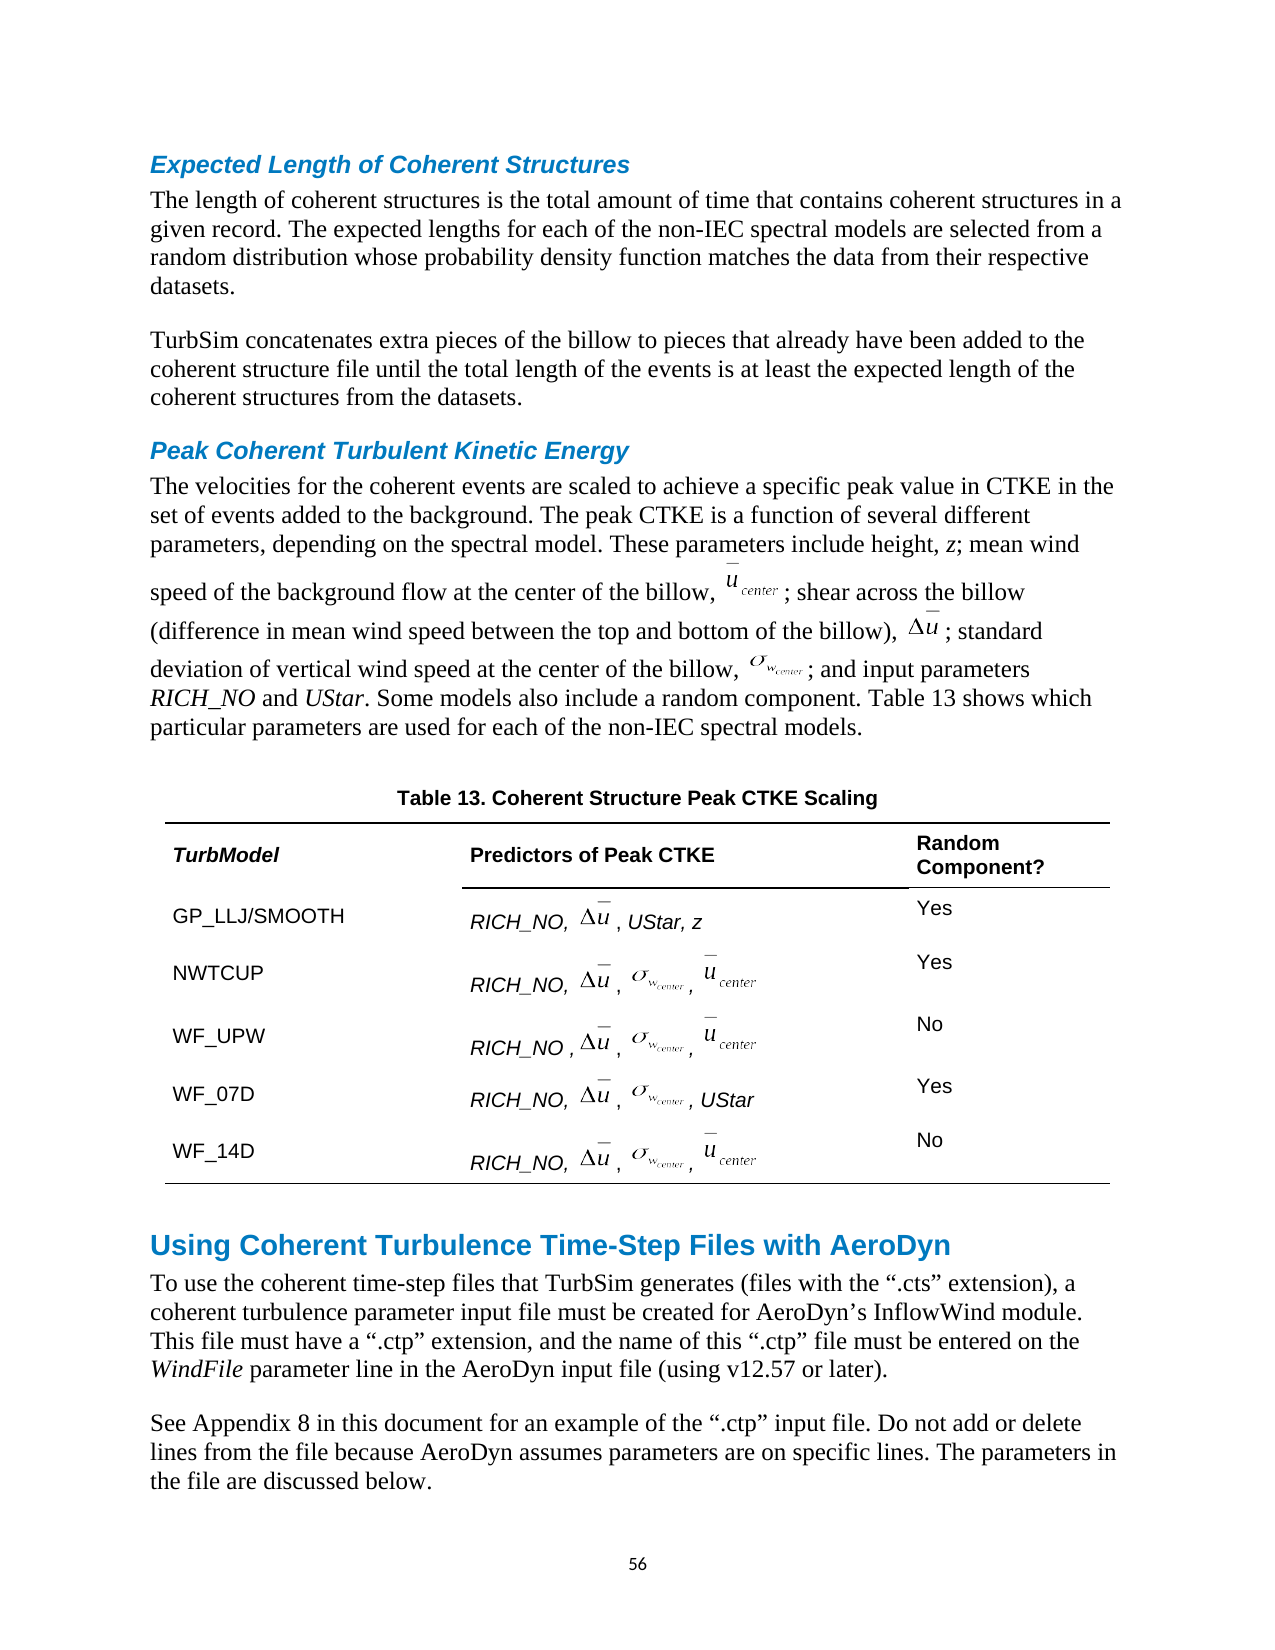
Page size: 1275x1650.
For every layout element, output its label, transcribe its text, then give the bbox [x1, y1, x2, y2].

text The length of coherent structures is the total amount of time that contains coherent structures in a given record. The expected lengths for each of the non-IEC spectral models are selected from a random distribution whose probability density function matches the data from their respective datasets. [150, 185, 1125, 300]
text The velocities for the coherent events are scaled to achieve a specific peak value in CTKE in the set of events added to the background. The peak CTKE is a function of several different parameters, depending on the spectral model. These parameters include height, z; mean wind speed of the background flow at the center of the billow, ; shear across the billow (difference in mean wind speed between the top and bottom of the billow), ; standard deviation of vertical wind speed at the center of the billow, ; and input parameters RICH_NO and UStar. Some models also include a random component. Table 13 shows which particular parameters are used for each of the non-IEC spectral models. [150, 471, 1125, 741]
text TurbSim concatenates extra pieces of the billow to pieces that already have been added to the coherent structure file until the total length of the events is at least the expected length of the coherent structures from the datasets. [150, 325, 1125, 411]
text To use the coherent time-step files that TurbSim generates (files with the “.cts” extension), a coherent turbulence parameter input file must be created for AeroDyn’s InflowWind module. This file must have a “.ctp” extension, and the name of this “.ctp” file must be entered on the WindFile parameter line in the AeroDyn input file (using v12.57 or later). [150, 1268, 1125, 1383]
text Using Coherent Turbulence Time-Step Files with AeroDyn [150, 1228, 1125, 1262]
text Peak Coherent Turbulent Kinetic Energy [150, 436, 1125, 465]
text See Appendix H in this document for an example of the “.ctp” input file. Do not add or delete lines from the file because AeroDyn assumes parameters are on specific lines. The parameters in the file are discussed below. [150, 1408, 1125, 1494]
text Expected Length of Coherent Structures [150, 150, 1125, 179]
